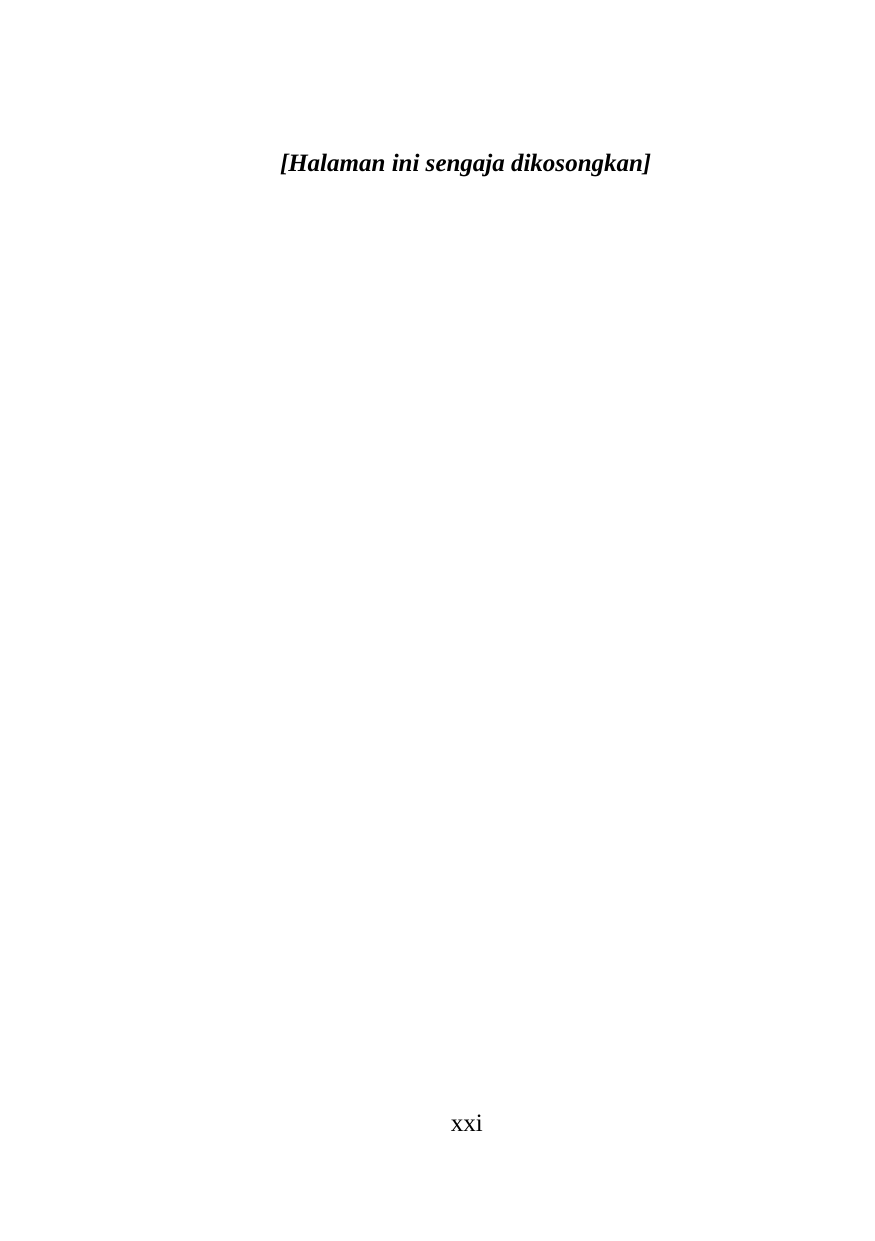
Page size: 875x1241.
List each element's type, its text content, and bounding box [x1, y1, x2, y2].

text [Halaman ini sengaja dikosongkan] [177, 148, 756, 176]
